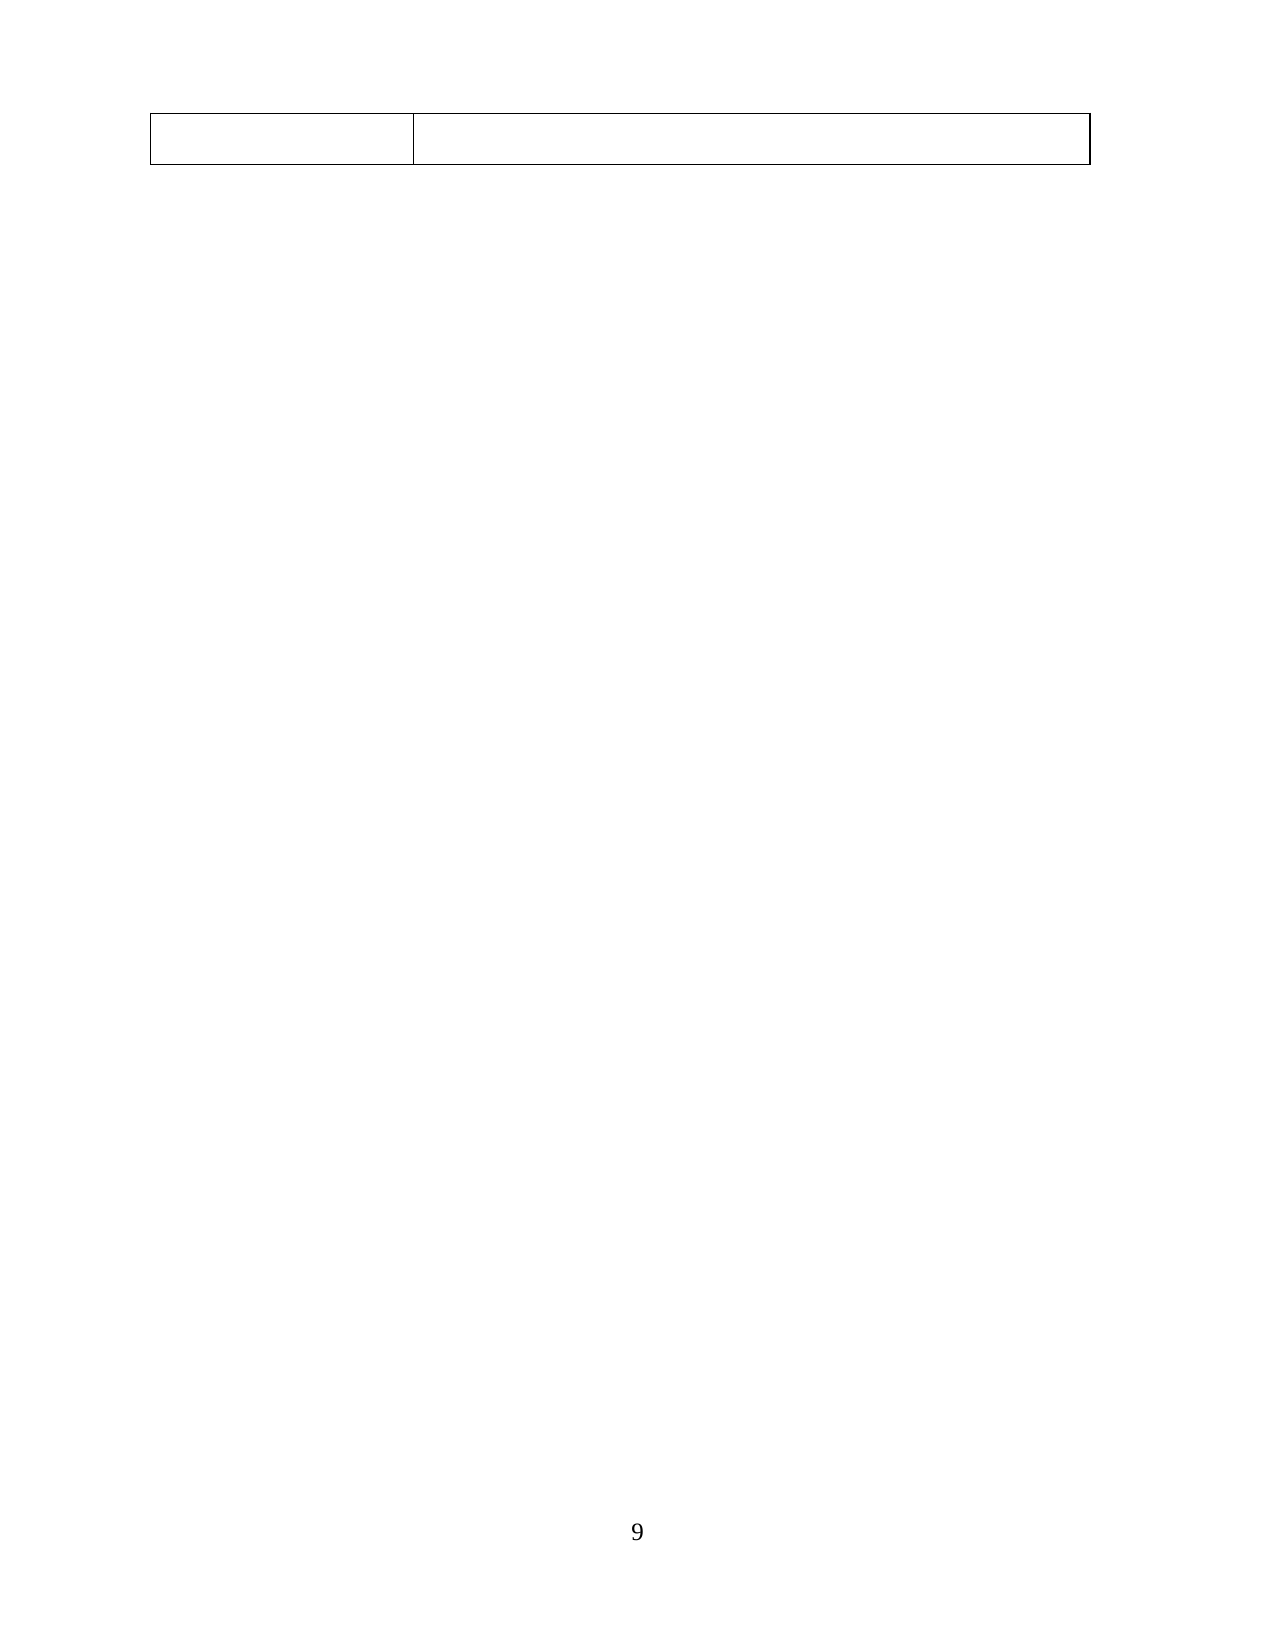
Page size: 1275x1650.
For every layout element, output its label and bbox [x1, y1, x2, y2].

table_cell [151, 114, 413, 164]
table_cell [414, 114, 1089, 164]
